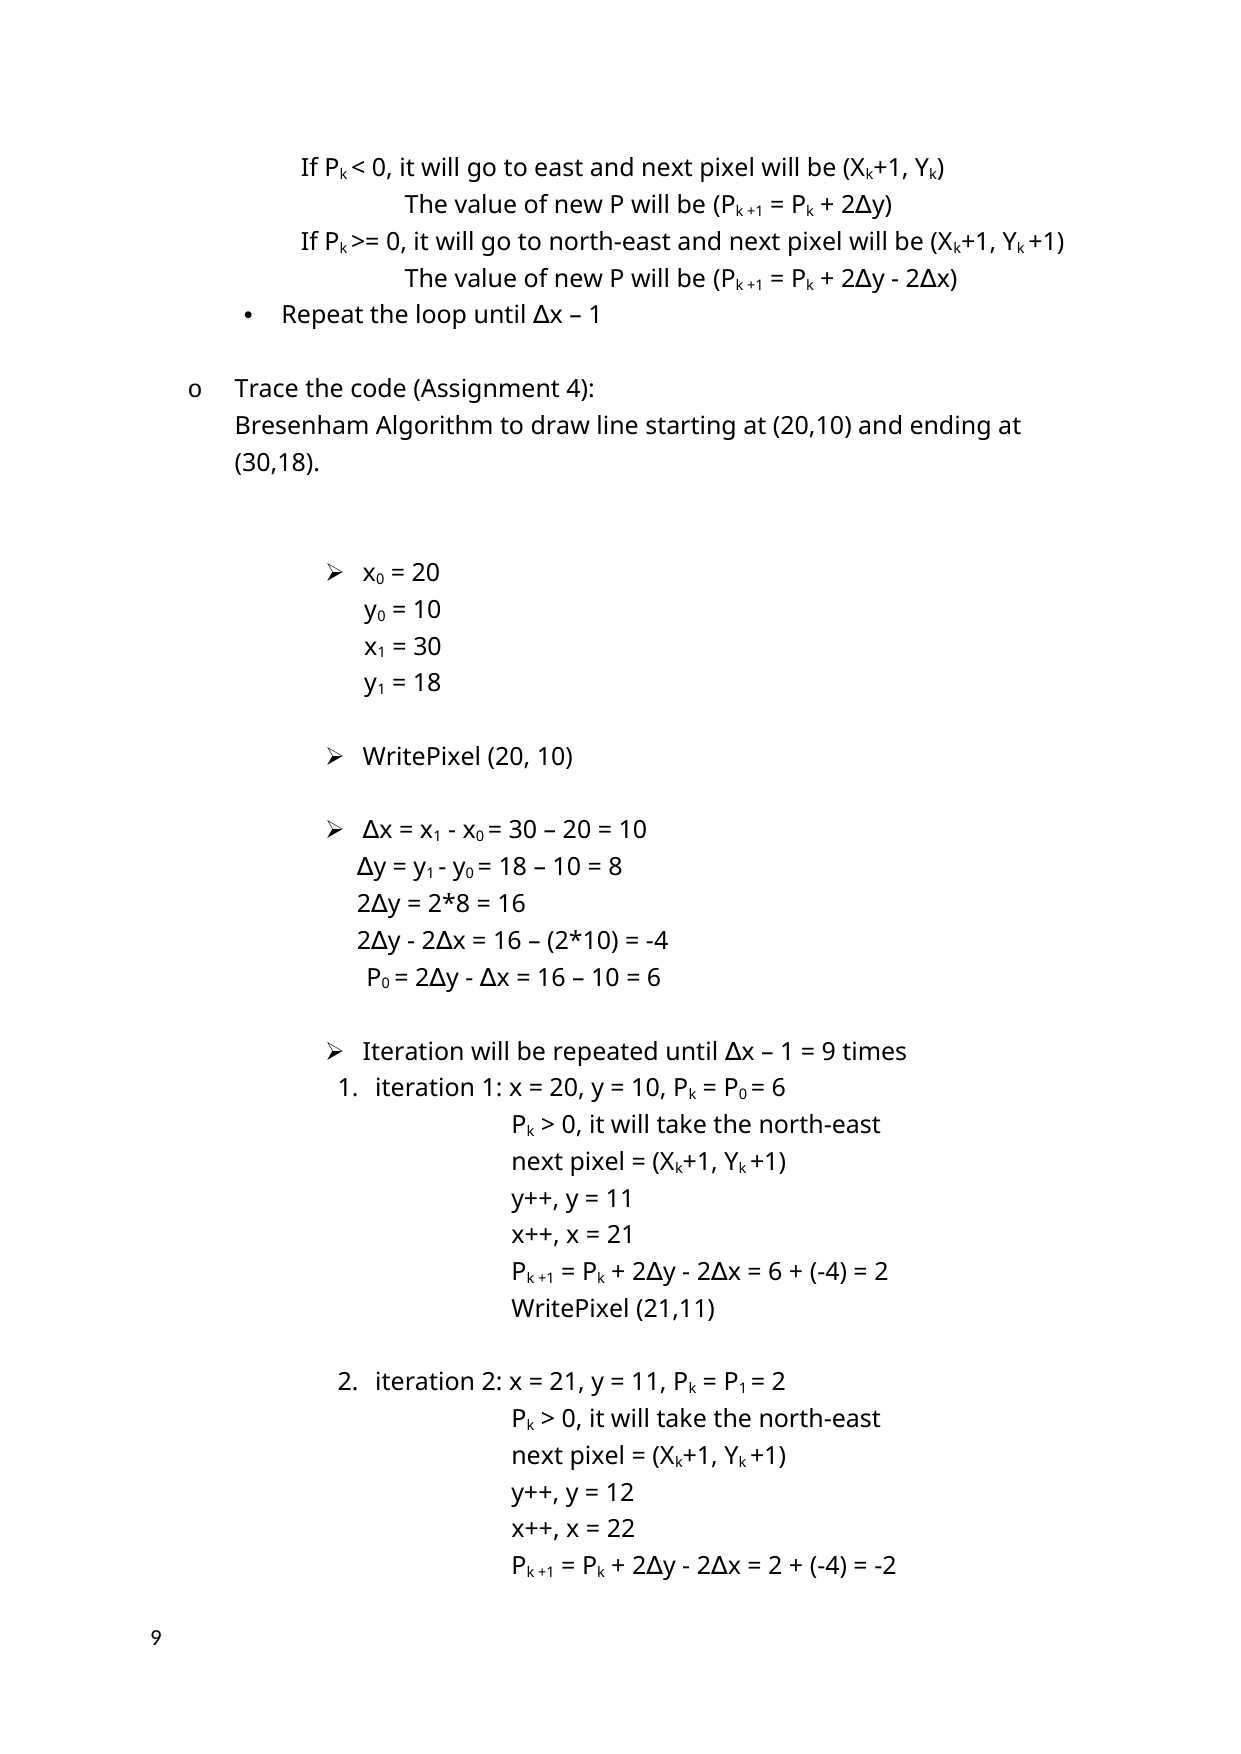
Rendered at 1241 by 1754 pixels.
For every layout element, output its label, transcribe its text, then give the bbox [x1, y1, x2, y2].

list Iteration will be repeated until ∆x – 1 = 9 times [325, 1033, 1090, 1067]
list y1 = 18 [234, 665, 1090, 699]
list Pk > 0, it will take the north-east [375, 1107, 1090, 1141]
list The value of new P will be (Pk +1 = Pk + 2∆y) [281, 187, 1090, 221]
list Pk > 0, it will take the north-east [375, 1401, 1090, 1435]
list If Pk >= 0, it will go to north-east and next pixel will be (Xk+1, Yk +1) [281, 223, 1090, 258]
list x++, x = 22 [375, 1511, 1090, 1545]
list next pixel = (Xk+1, Yk +1) [375, 1438, 1090, 1472]
list iteration 2: x = 21, y = 11, Pk = P1 = 2 [337, 1364, 1090, 1398]
list P0 = 2∆y - ∆x = 16 – 10 = 6 [362, 959, 1090, 993]
list The value of new P will be (Pk +1 = Pk + 2∆y - 2∆x) [281, 260, 1090, 294]
list ∆x = x1 - x0 = 30 – 20 = 10 [325, 812, 1090, 846]
list x0 = 20 [325, 555, 1090, 589]
list Pk +1 = Pk + 2∆y - 2∆x = 2 + (-4) = -2 [375, 1548, 1090, 1582]
list Pk +1 = Pk + 2∆y - 2∆x = 6 + (-4) = 2 [375, 1254, 1090, 1288]
list iteration 1: x = 20, y = 10, Pk = P0 = 6 [337, 1070, 1090, 1104]
list y++, y = 11 [375, 1180, 1090, 1214]
list ∆y = y1 - y0 = 18 – 10 = 8 [281, 849, 1090, 883]
list WritePixel (21,11) [375, 1291, 1090, 1324]
list x++, x = 21 [375, 1217, 1090, 1251]
list next pixel = (Xk+1, Yk +1) [375, 1143, 1090, 1177]
list Bresenham Algorithm to draw line starting at (20,10) and ending at (30,18). [234, 408, 1090, 478]
list If Pk < 0, it will go to east and next pixel will be (Xk+1, Yk) [281, 150, 1090, 184]
list WritePixel (20, 10) [325, 738, 1090, 773]
list y++, y = 12 [375, 1474, 1090, 1508]
list x1 = 30 [234, 628, 1090, 662]
list Repeat the loop until ∆x – 1 [244, 297, 1090, 331]
list 2∆y = 2*8 = 16 [281, 886, 1090, 920]
list Trace the code (Assignment 4): [187, 371, 1090, 405]
list 2∆y - 2∆x = 16 – (2*10) = -4 [281, 922, 1090, 956]
list y0 = 10 [234, 591, 1090, 626]
